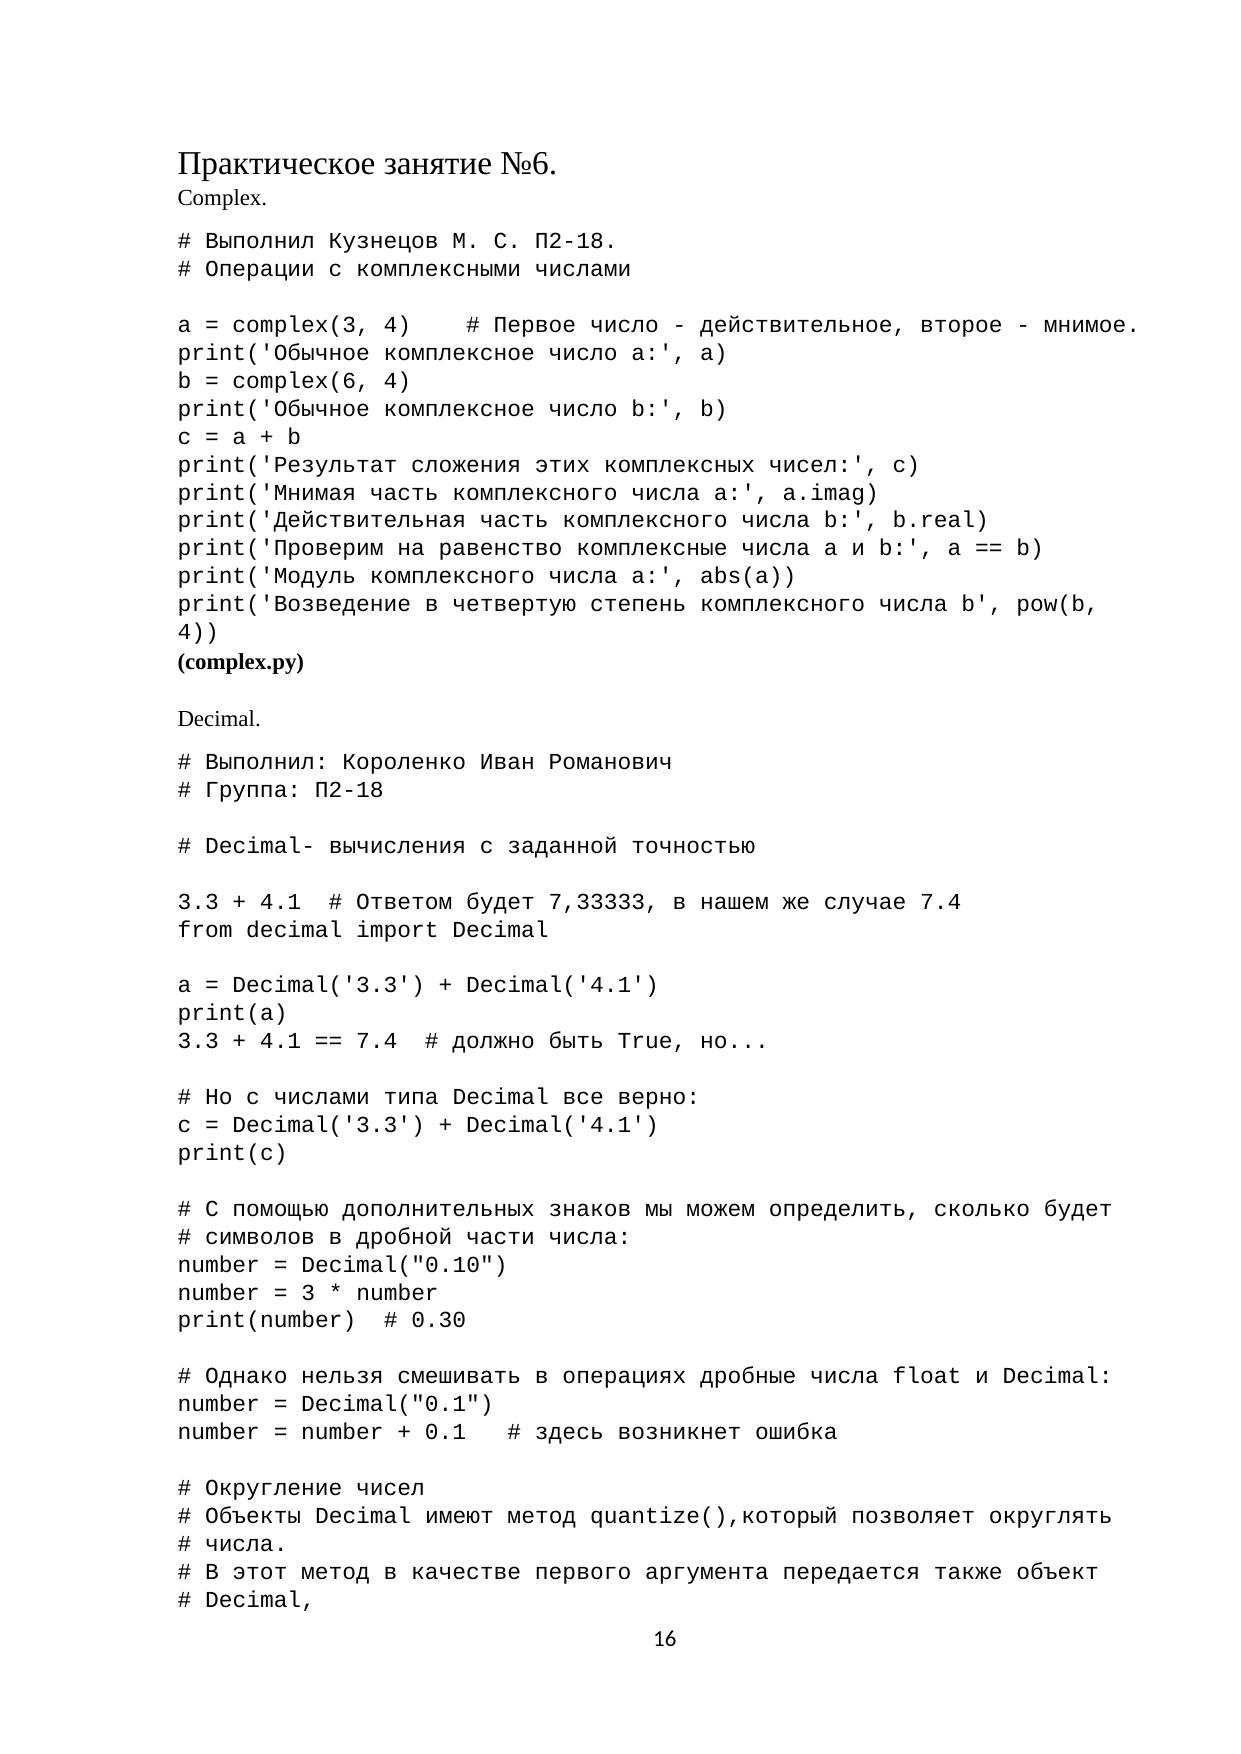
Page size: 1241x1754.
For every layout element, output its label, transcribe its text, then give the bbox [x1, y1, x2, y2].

text print(number) # 0.30 [177, 1309, 1152, 1335]
subtitle Практическое занятие №6. [177, 143, 1152, 181]
text # Выполнил: Короленко Иван Романович [177, 750, 1152, 776]
text number = 3 * number [177, 1281, 1152, 1307]
text a = complex(3, 4) # Первое число - действительное, второе - мнимое. [177, 313, 1152, 339]
text from decimal import Decimal [177, 918, 1152, 944]
text print('Возведение в четвертую степень комплексного числа b', pow(b, 4)) (complex.py) [177, 592, 1152, 675]
text # Группа: П2-18 [177, 778, 1152, 804]
text number = number + 0.1 # здесь возникнет ошибка [177, 1420, 1152, 1446]
text print('Мнимая часть комплексного числа а:', a.imag) [177, 481, 1152, 507]
text print(c) [177, 1141, 1152, 1167]
text # Decimal- вычисления с заданной точностью [177, 834, 1152, 860]
text 3.3 + 4.1 == 7.4 # должно быть True, но... [177, 1029, 1152, 1056]
text print('Действительная часть комплексного числа b:', b.real) [177, 509, 1152, 535]
text # С помощью дополнительных знаков мы можем определить, сколько будет [177, 1197, 1152, 1223]
text c = Decimal('3.3') + Decimal('4.1') [177, 1113, 1152, 1139]
text # Decimal, [177, 1588, 1152, 1614]
text # Но с числами типа Decimal все верно: [177, 1085, 1152, 1111]
text 3.3 + 4.1 # Ответом будет 7,33333, в нашем же случае 7.4 [177, 890, 1152, 916]
text a = Decimal('3.3') + Decimal('4.1') [177, 974, 1152, 1000]
text # числа. [177, 1532, 1152, 1558]
text number = Decimal("0.1") [177, 1392, 1152, 1418]
text # Однако нельзя смешивать в операциях дробные числа float и Decimal: [177, 1364, 1152, 1391]
text print(a) [177, 1002, 1152, 1028]
text # Выполнил Кузнецов М. С. П2-18. [177, 229, 1152, 256]
text c = a + b [177, 425, 1152, 451]
text print('Модуль комплексного числа a:', abs(a)) [177, 564, 1152, 591]
text # Объекты Decimal имеют метод quantize(),который позволяет округлять [177, 1504, 1152, 1530]
text Complex. [177, 184, 1152, 211]
text Decimal. [177, 705, 1152, 732]
text print('Обычное комплексное число a:', a) [177, 341, 1152, 367]
text print('Обычное комплексное число b:', b) [177, 397, 1152, 423]
text # Округление чисел [177, 1476, 1152, 1502]
text # Операции с комплексными числами [177, 257, 1152, 283]
text print('Результат сложения этих комплексных чисел:', c) [177, 453, 1152, 479]
text print('Проверим на равенство комплексные числа a и b:', a == b) [177, 537, 1152, 563]
text b = complex(6, 4) [177, 369, 1152, 395]
text # символов в дробной части числа: [177, 1225, 1152, 1251]
text number = Decimal("0.10") [177, 1253, 1152, 1279]
text # В этот метод в качестве первого аргумента передается также объект [177, 1560, 1152, 1586]
